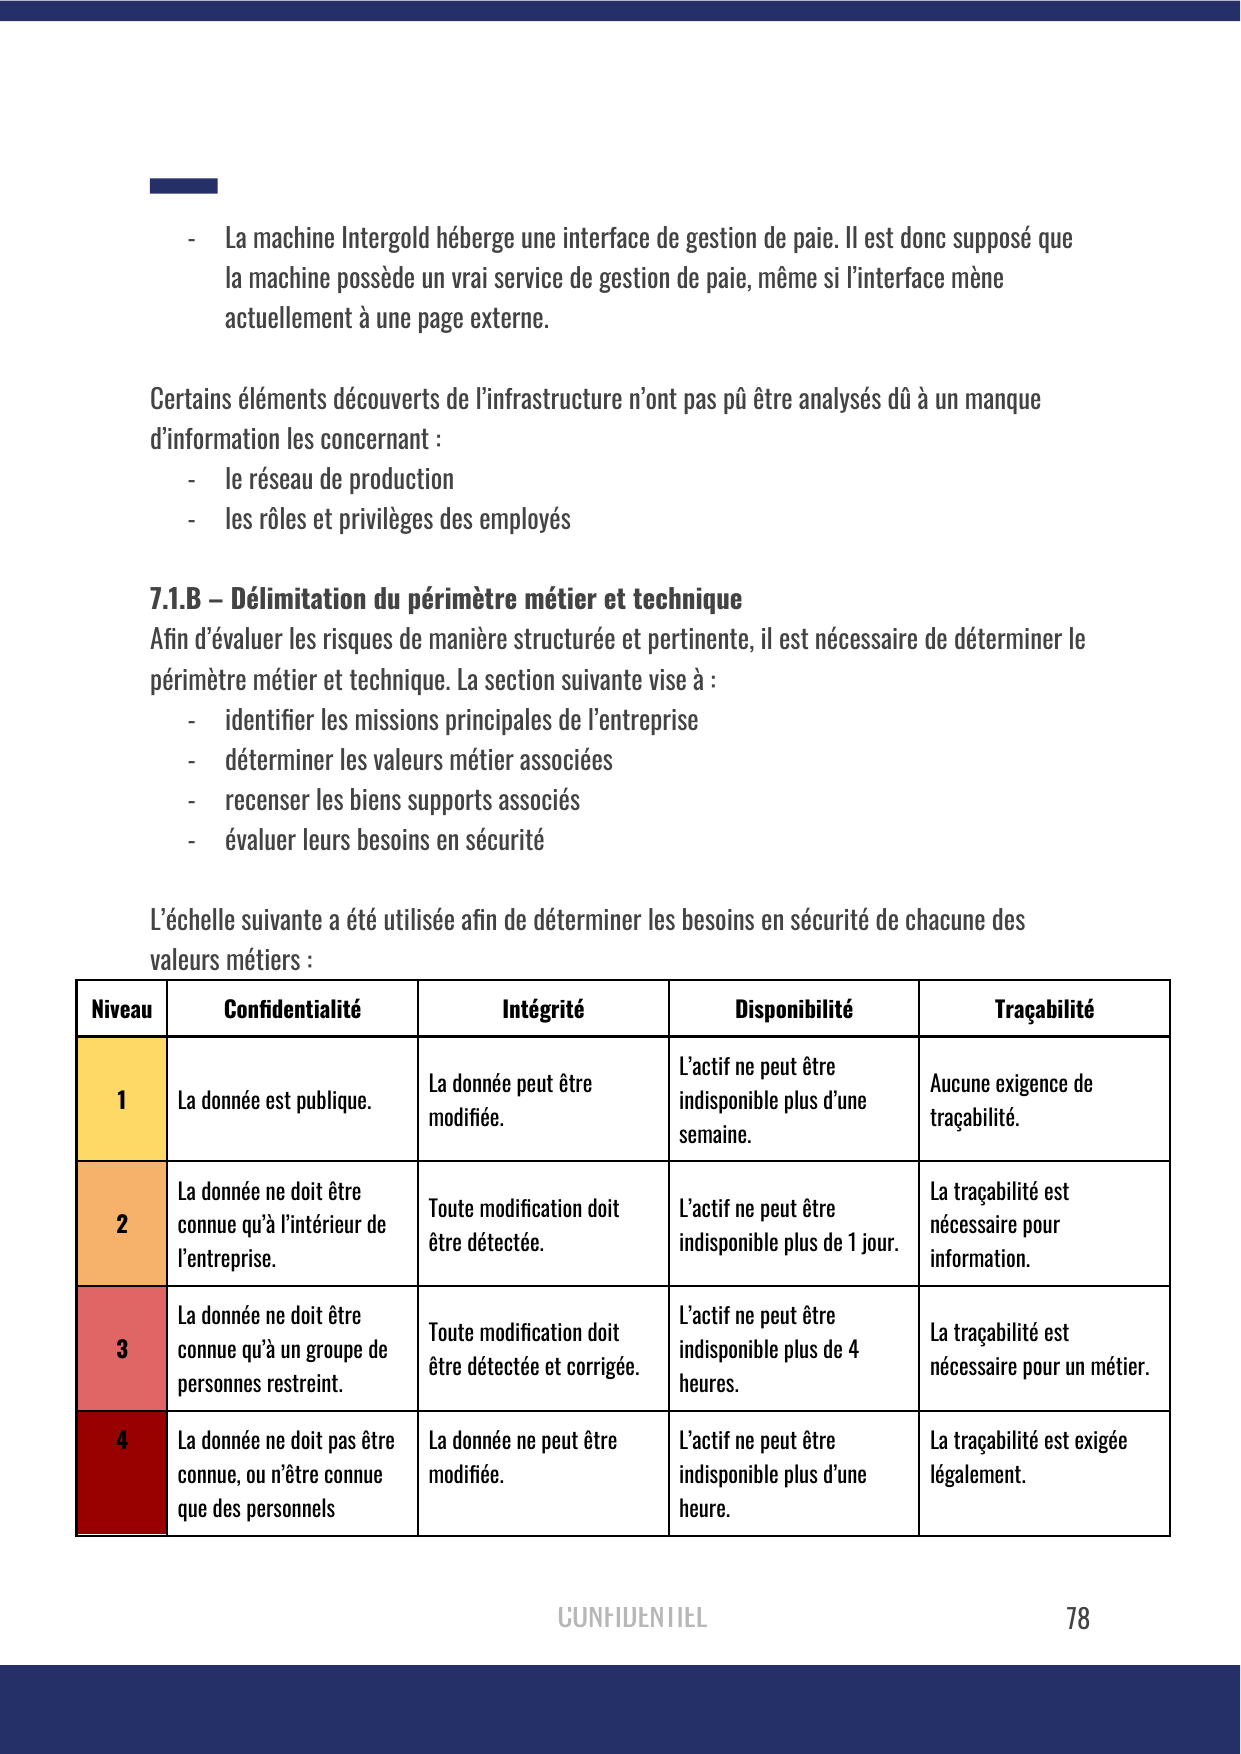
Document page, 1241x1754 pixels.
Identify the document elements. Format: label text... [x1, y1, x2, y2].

table_header Disponibilité [670, 981, 918, 1035]
list recenser les biens supports associés [187, 778, 1090, 818]
table_cell 1 [78, 1038, 166, 1160]
table_cell Toute modification doit être détectée et corrigée. [419, 1287, 668, 1410]
list les rôles et privilèges des employés [187, 497, 1090, 537]
table_cell Toute modification doit être détectée. [419, 1162, 668, 1285]
text Certains éléments découverts de l’infrastructure n’ont pas pû être analysés dû à un manque d’information les concernant : [150, 377, 1090, 457]
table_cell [670, 1412, 918, 1534]
table_cell La traçabilité est nécessaire pour un métier. [920, 1287, 1169, 1410]
table_cell L’actif ne peut être indisponible plus de 4 heures. [670, 1287, 918, 1410]
list déterminer les valeurs métier associées [187, 738, 1090, 778]
table_cell 3 [78, 1287, 166, 1410]
table_cell La donnée est publique. [168, 1038, 417, 1160]
table_cell La traçabilité est nécessaire pour information. [920, 1162, 1169, 1285]
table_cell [920, 1412, 1169, 1534]
table_cell L’actif ne peut être indisponible plus d’une semaine. [670, 1038, 918, 1160]
table_cell Aucune exigence de traçabilité. [920, 1038, 1169, 1160]
list le réseau de production [187, 457, 1090, 497]
subtitle 7.1.B – Délimitation du périmètre métier et technique [150, 577, 1090, 617]
table_header Confidentialité [168, 981, 417, 1035]
list évaluer leurs besoins en sécurité [187, 818, 1090, 858]
list identifier les missions principales de l’entreprise [187, 698, 1090, 738]
text L’échelle suivante a été utilisée afin de déterminer les besoins en sécurité de chacune des valeurs métiers : [150, 898, 1090, 978]
table_cell La donnée ne doit être connue qu’à l’intérieur de l’entreprise. [168, 1162, 417, 1285]
table_cell La donnée ne doit être connue qu’à un groupe de personnes restreint. [168, 1287, 417, 1410]
table_cell 4 [78, 1412, 166, 1534]
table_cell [419, 1412, 668, 1534]
table_cell 2 [78, 1162, 166, 1285]
table_header Niveau [78, 981, 166, 1035]
table_header Intégrité [419, 981, 668, 1035]
table_cell La donnée peut être modifiée. [419, 1038, 668, 1160]
table_header Traçabilité [920, 981, 1169, 1035]
table_cell L’actif ne peut être indisponible plus de 1 jour. [670, 1162, 918, 1285]
text Afin d’évaluer les risques de manière structurée et pertinente, il est nécessaire de déterminer le périmètre métier et technique. La section suivante vise à : [150, 617, 1090, 698]
list La machine Intergold héberge une interface de gestion de paie. Il est donc supposé que la machine possède un vrai service de gestion de paie, même si l’interface mène actuellement à une page externe. [187, 216, 1090, 337]
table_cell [168, 1412, 417, 1534]
